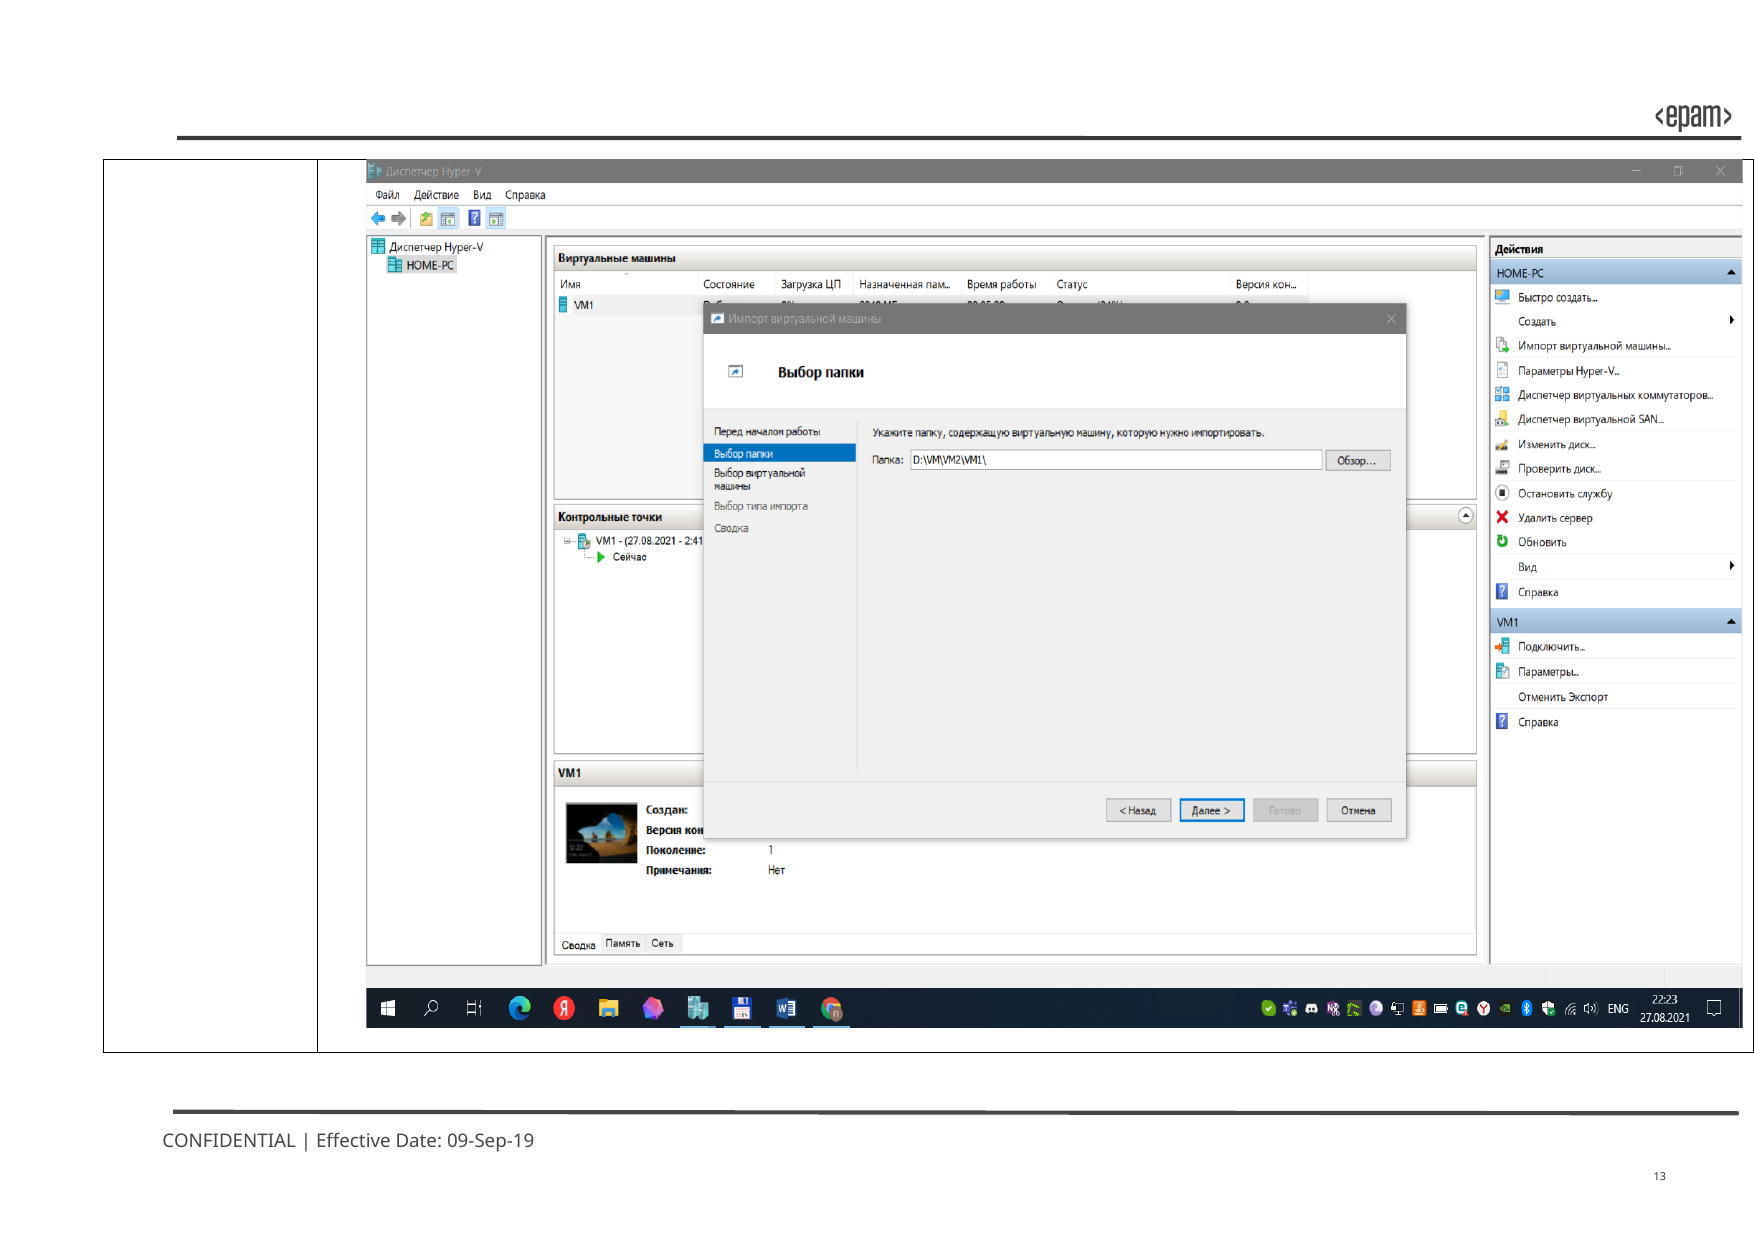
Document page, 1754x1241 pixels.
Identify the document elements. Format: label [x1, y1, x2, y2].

table_cell [104, 160, 317, 1052]
picture [366, 159, 1743, 1028]
table_cell [318, 160, 1753, 1052]
